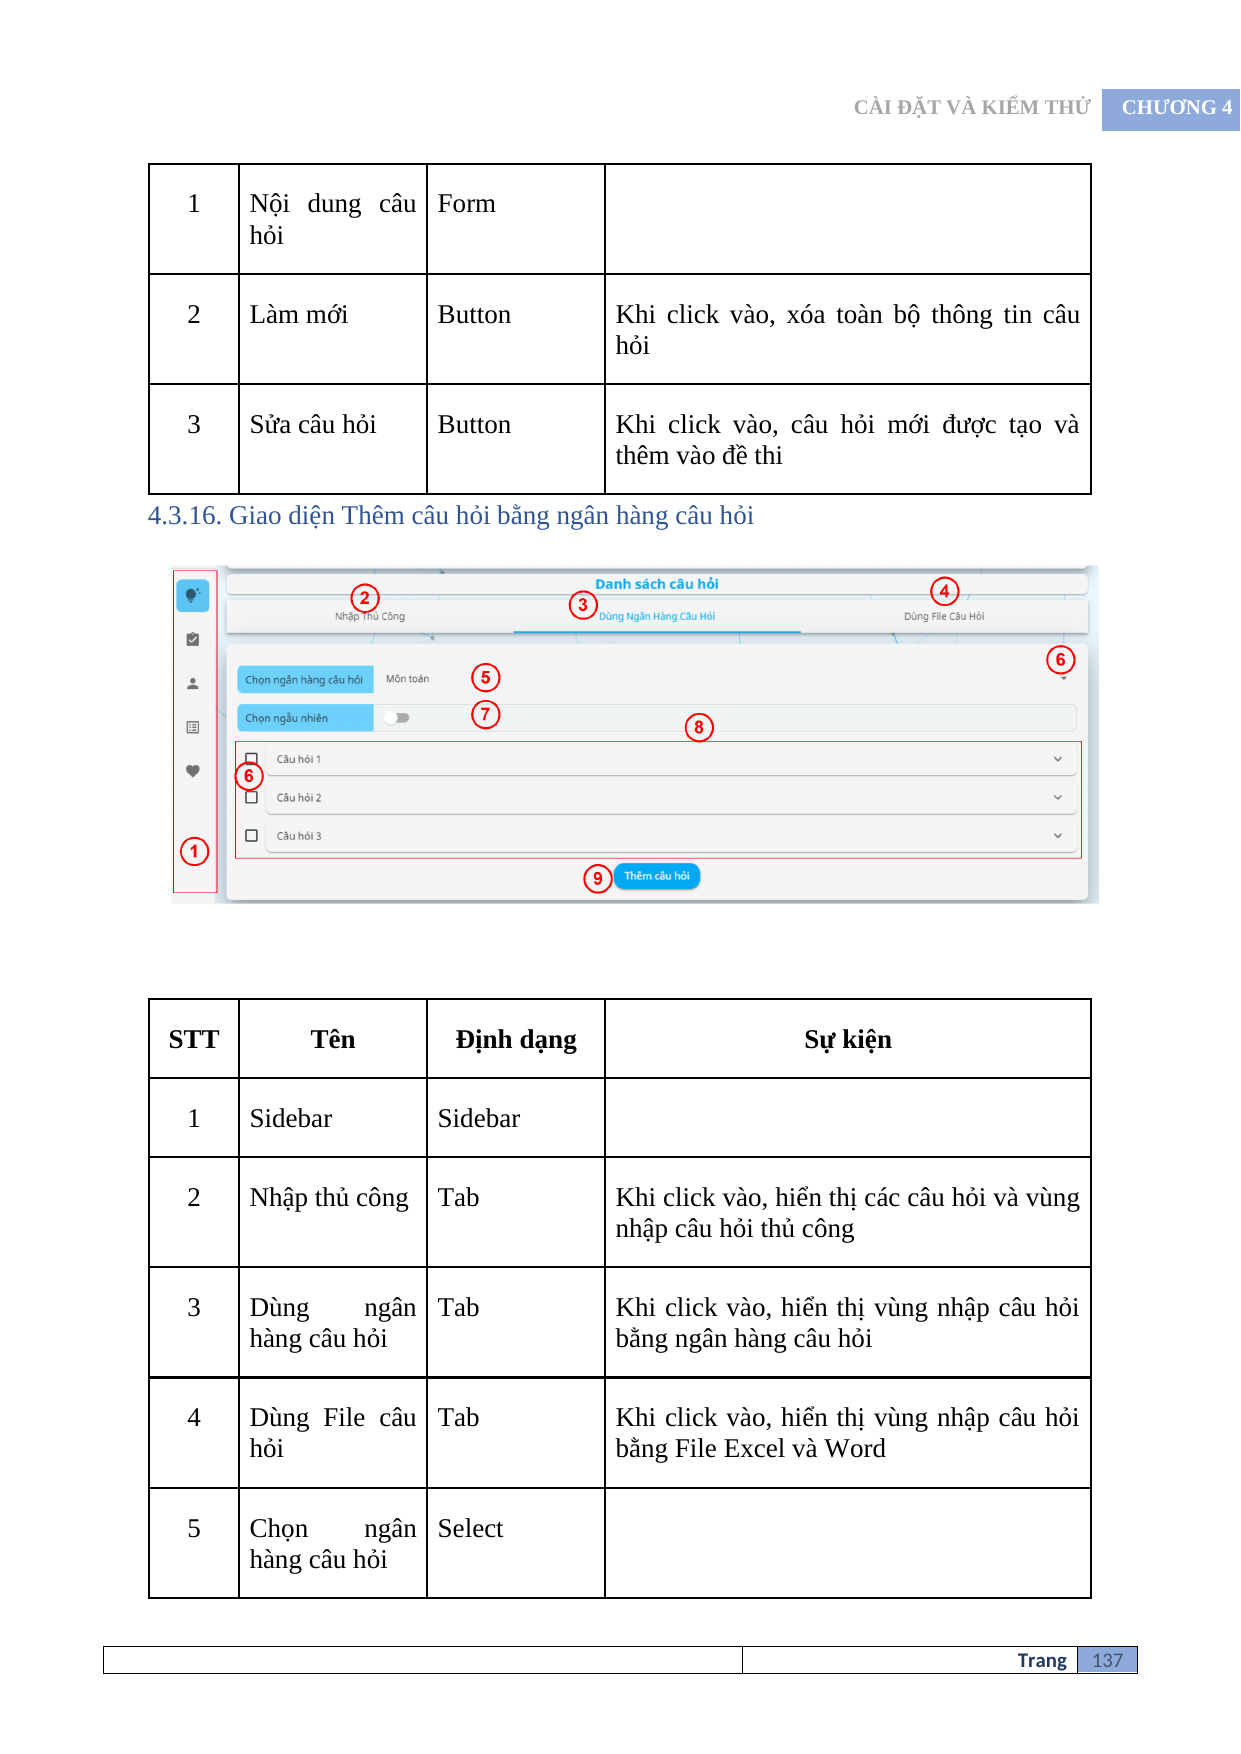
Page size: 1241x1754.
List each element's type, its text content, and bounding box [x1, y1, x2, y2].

table_cell Khi click vào, xóa toàn bộ thông tin câu hỏi [606, 275, 1090, 383]
table_cell 1 [150, 165, 238, 273]
picture [164, 558, 1105, 911]
table_cell [606, 1489, 1090, 1597]
table_cell Sidebar [240, 1079, 426, 1156]
table_cell [606, 1079, 1090, 1156]
table_cell Nội dung câu hỏi [240, 165, 426, 273]
table_cell 3 [150, 385, 238, 493]
table_cell Button [428, 385, 604, 493]
table_cell Sửa câu hỏi [240, 385, 426, 493]
table_cell 2 [150, 1158, 238, 1266]
table_cell Sidebar [428, 1079, 604, 1156]
table_cell Nhập thủ công [240, 1158, 426, 1266]
table_cell 5 [150, 1489, 238, 1597]
table_cell Dùng File câu hỏi [240, 1379, 426, 1487]
table_cell 3 [150, 1268, 238, 1376]
table_cell Select [428, 1489, 604, 1597]
table_cell [606, 165, 1090, 273]
table_cell 1 [150, 1079, 238, 1156]
table_cell Khi click vào, hiển thị vùng nhập câu hỏi bằng ngân hàng câu hỏi [606, 1268, 1090, 1376]
table_cell 4 [150, 1379, 238, 1487]
table_cell Tab [428, 1379, 604, 1487]
table_cell Button [428, 275, 604, 383]
table_header Định dạng [428, 1000, 604, 1077]
table_cell Dùng ngân hàng câu hỏi [240, 1268, 426, 1376]
table_cell Tab [428, 1268, 604, 1376]
table_cell Form [428, 165, 604, 273]
table_header Sự kiện [606, 1000, 1090, 1077]
table_header STT [150, 1000, 238, 1077]
table_cell 2 [150, 275, 238, 383]
table_header Tên [240, 1000, 426, 1077]
table_cell Khi click vào, hiển thị vùng nhập câu hỏi bằng File Excel và Word [606, 1379, 1090, 1487]
table_cell Tab [428, 1158, 604, 1266]
table_cell Làm mới [240, 275, 426, 383]
table_cell Khi click vào, hiển thị các câu hỏi và vùng nhập câu hỏi thủ công [606, 1158, 1090, 1266]
table_cell Chọn ngân hàng câu hỏi [240, 1489, 426, 1597]
table_cell Khi click vào, câu hỏi mới được tạo và thêm vào đề thi [606, 385, 1090, 493]
subtitle 4.3.16. Giao diện Thêm câu hỏi bằng ngân hàng câu hỏi [148, 499, 1122, 531]
